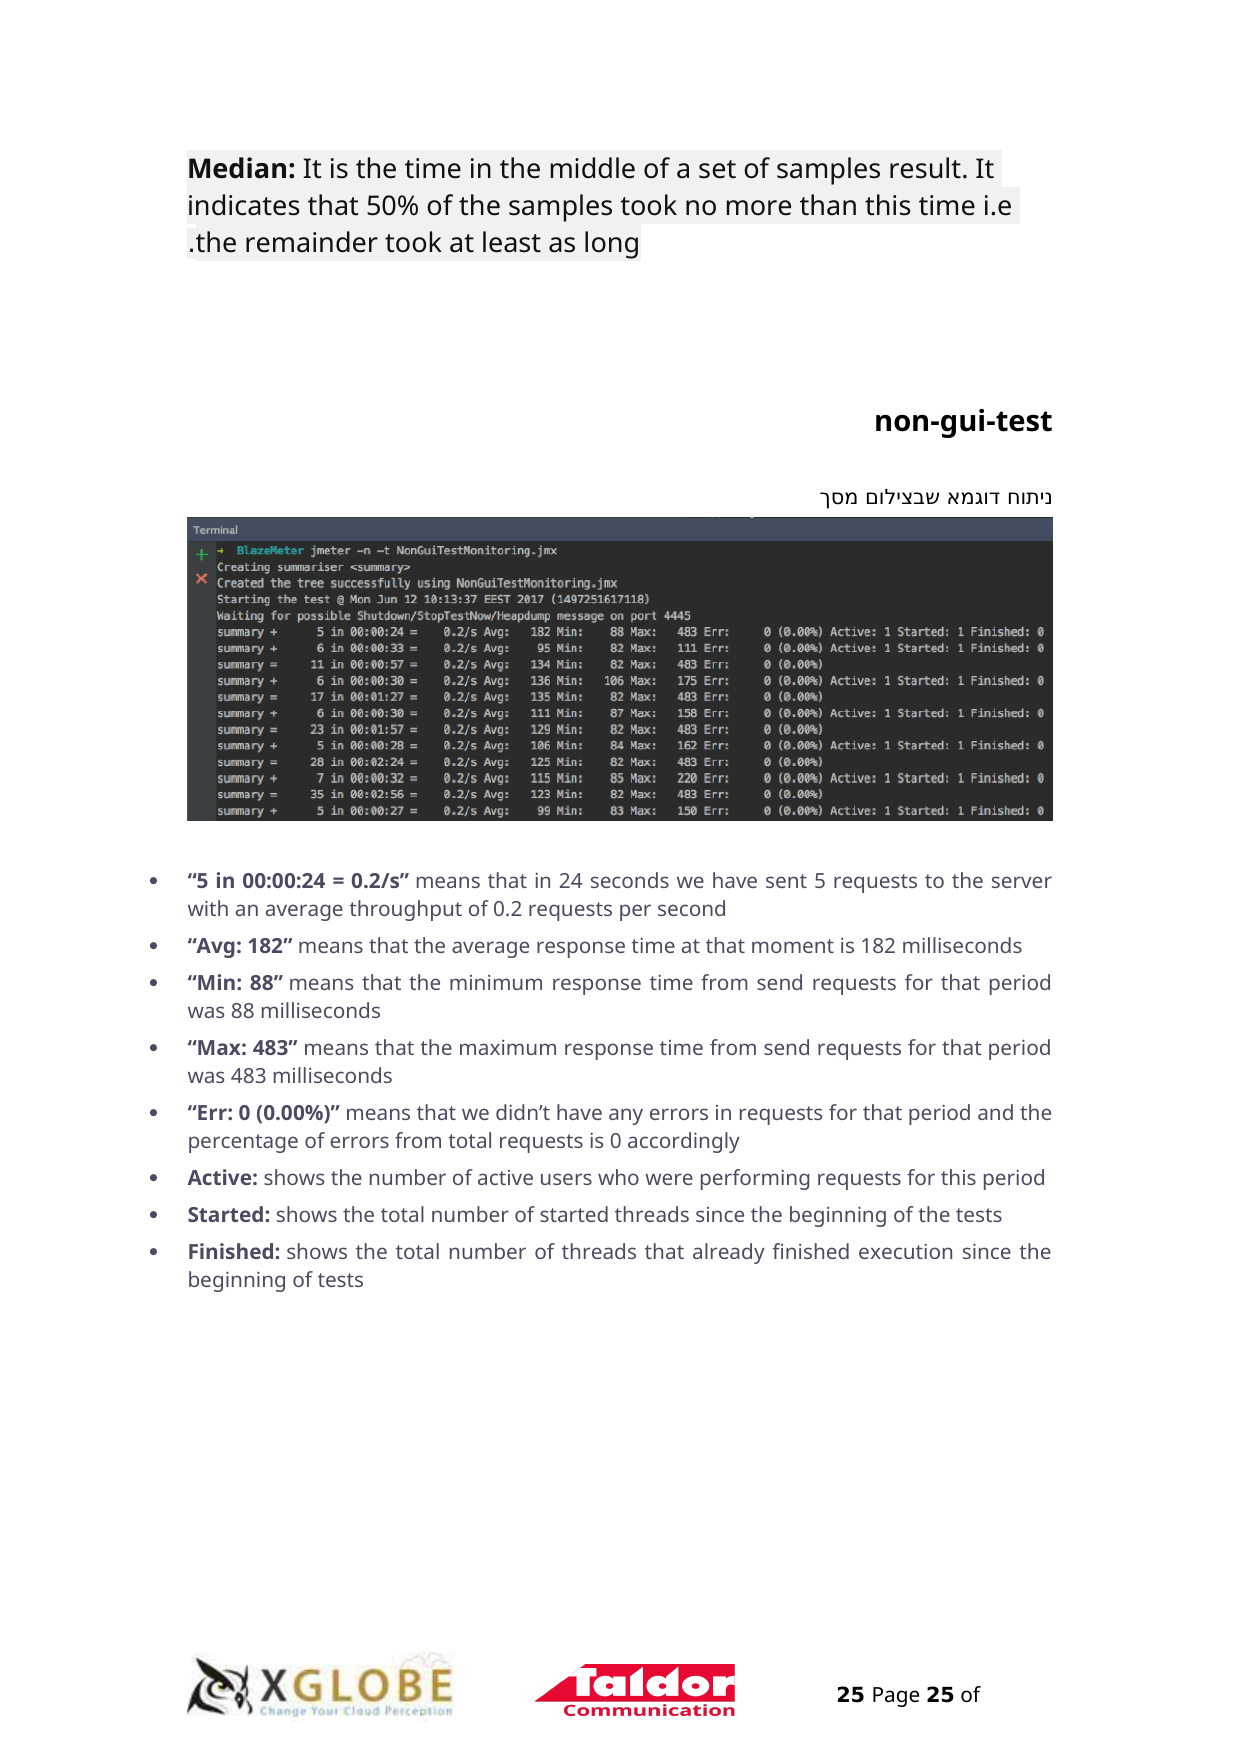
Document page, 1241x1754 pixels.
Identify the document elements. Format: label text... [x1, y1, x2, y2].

text Median: It is the time in the middle of a set of samples result. It indicates that 50% of the samples took no more than this time i.e the remainder took at least as long. [641, 150, 1053, 261]
text ניתוח דוגמא שבצילום מסך [187, 485, 1053, 509]
list “5 in 00:00:24 = 0.2/s” means that in 24 seconds we have sent 5 requests to the server with an average throughput of 0.2 requests per second [150, 866, 1053, 923]
list “Max: 483” means that the maximum response time from send requests for that period was 483 milliseconds [150, 1033, 1053, 1090]
list “Err: 0 (0.00%)” means that we didn’t have any errors in requests for that period and the percentage of errors from total requests is 0 accordingly [150, 1098, 1053, 1155]
list “Avg: 182” means that the average response time at that moment is 182 milliseconds [150, 931, 1053, 959]
picture [187, 517, 1053, 821]
list Started: shows the total number of started threads since the beginning of the tests [150, 1200, 1053, 1228]
list Active: shows the number of active users who were performing requests for this period [150, 1163, 1053, 1192]
list “Min: 88” means that the minimum response time from send requests for that period was 88 milliseconds [150, 968, 1053, 1024]
list Finished: shows the total number of threads that already finished execution since the beginning of tests [150, 1237, 1053, 1294]
picture [523, 1664, 736, 1722]
subtitle non-gui-test [187, 400, 1053, 440]
picture [187, 1648, 458, 1722]
